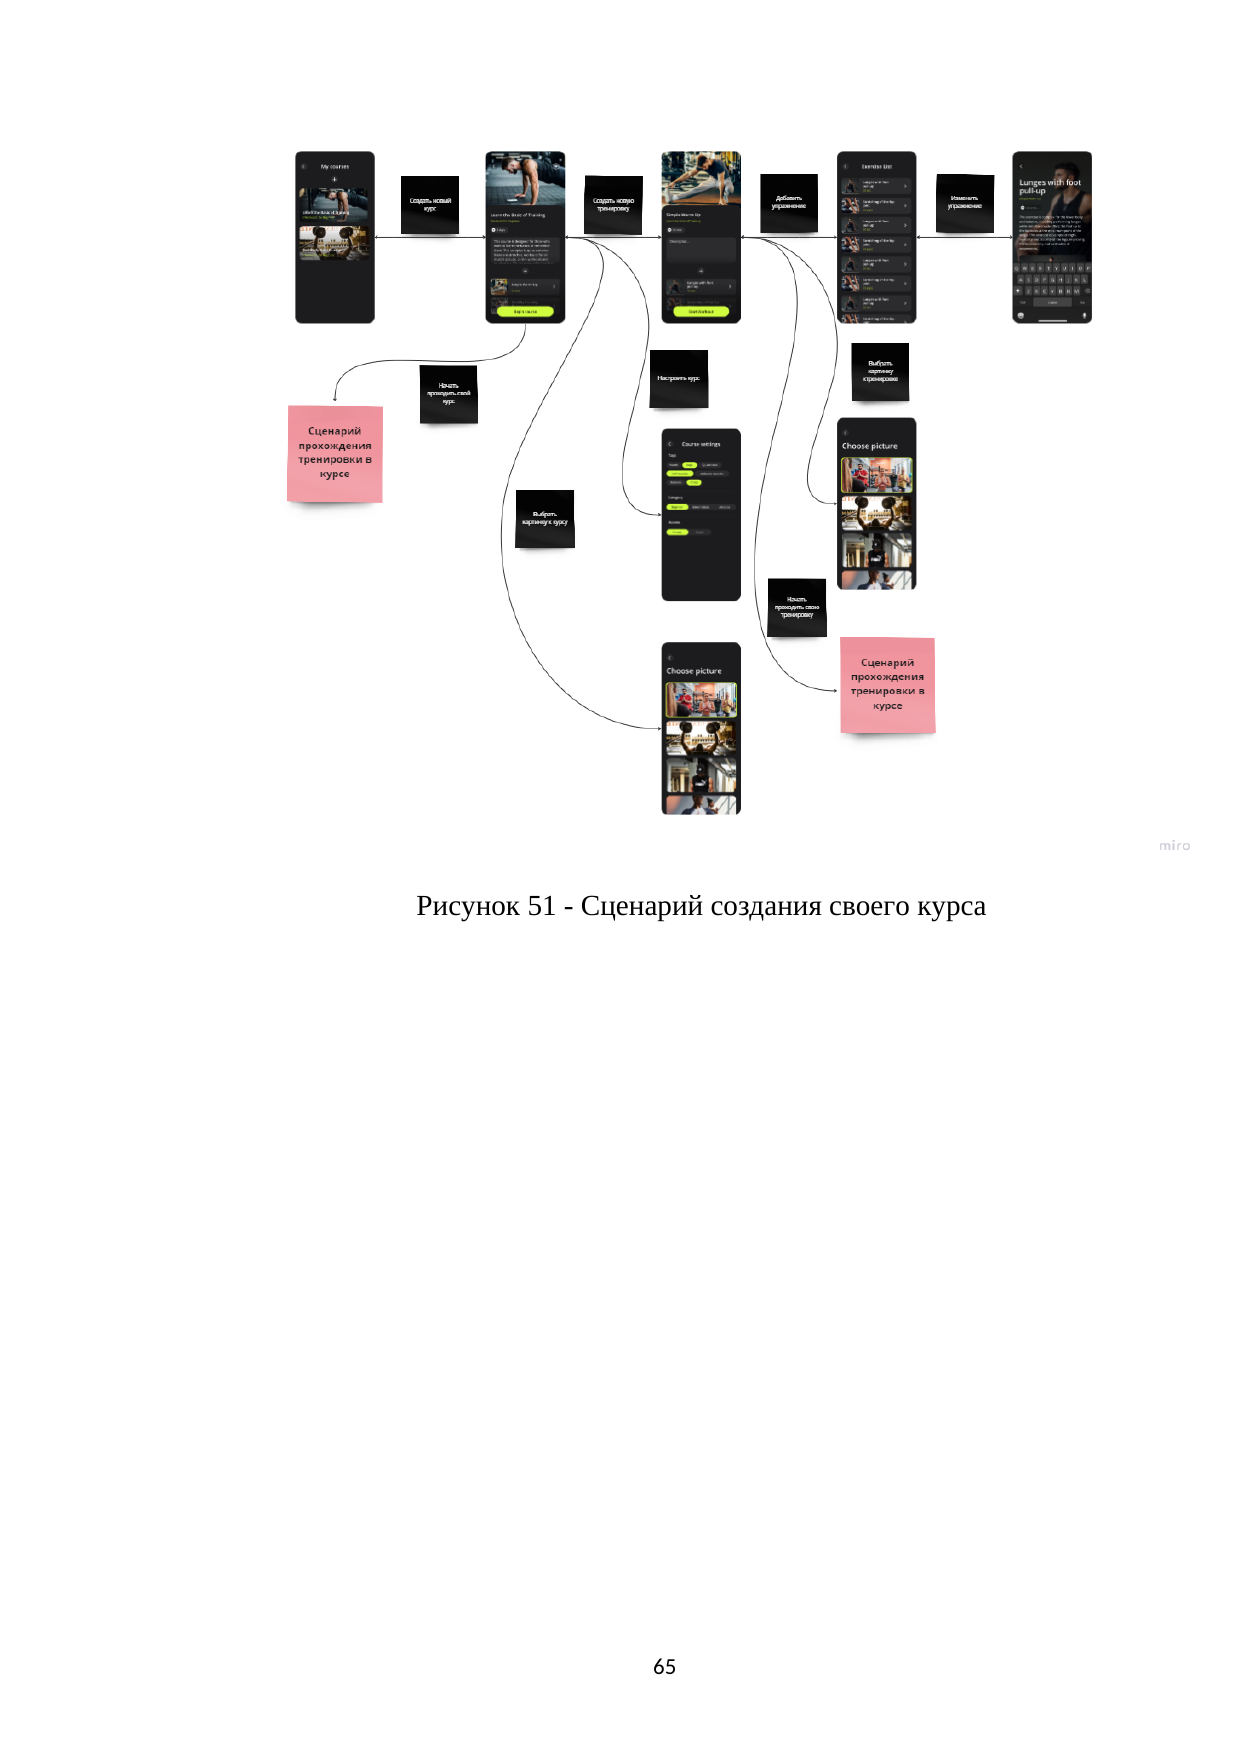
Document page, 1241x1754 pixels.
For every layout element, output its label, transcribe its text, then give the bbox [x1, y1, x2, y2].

picture [251, 118, 1212, 872]
